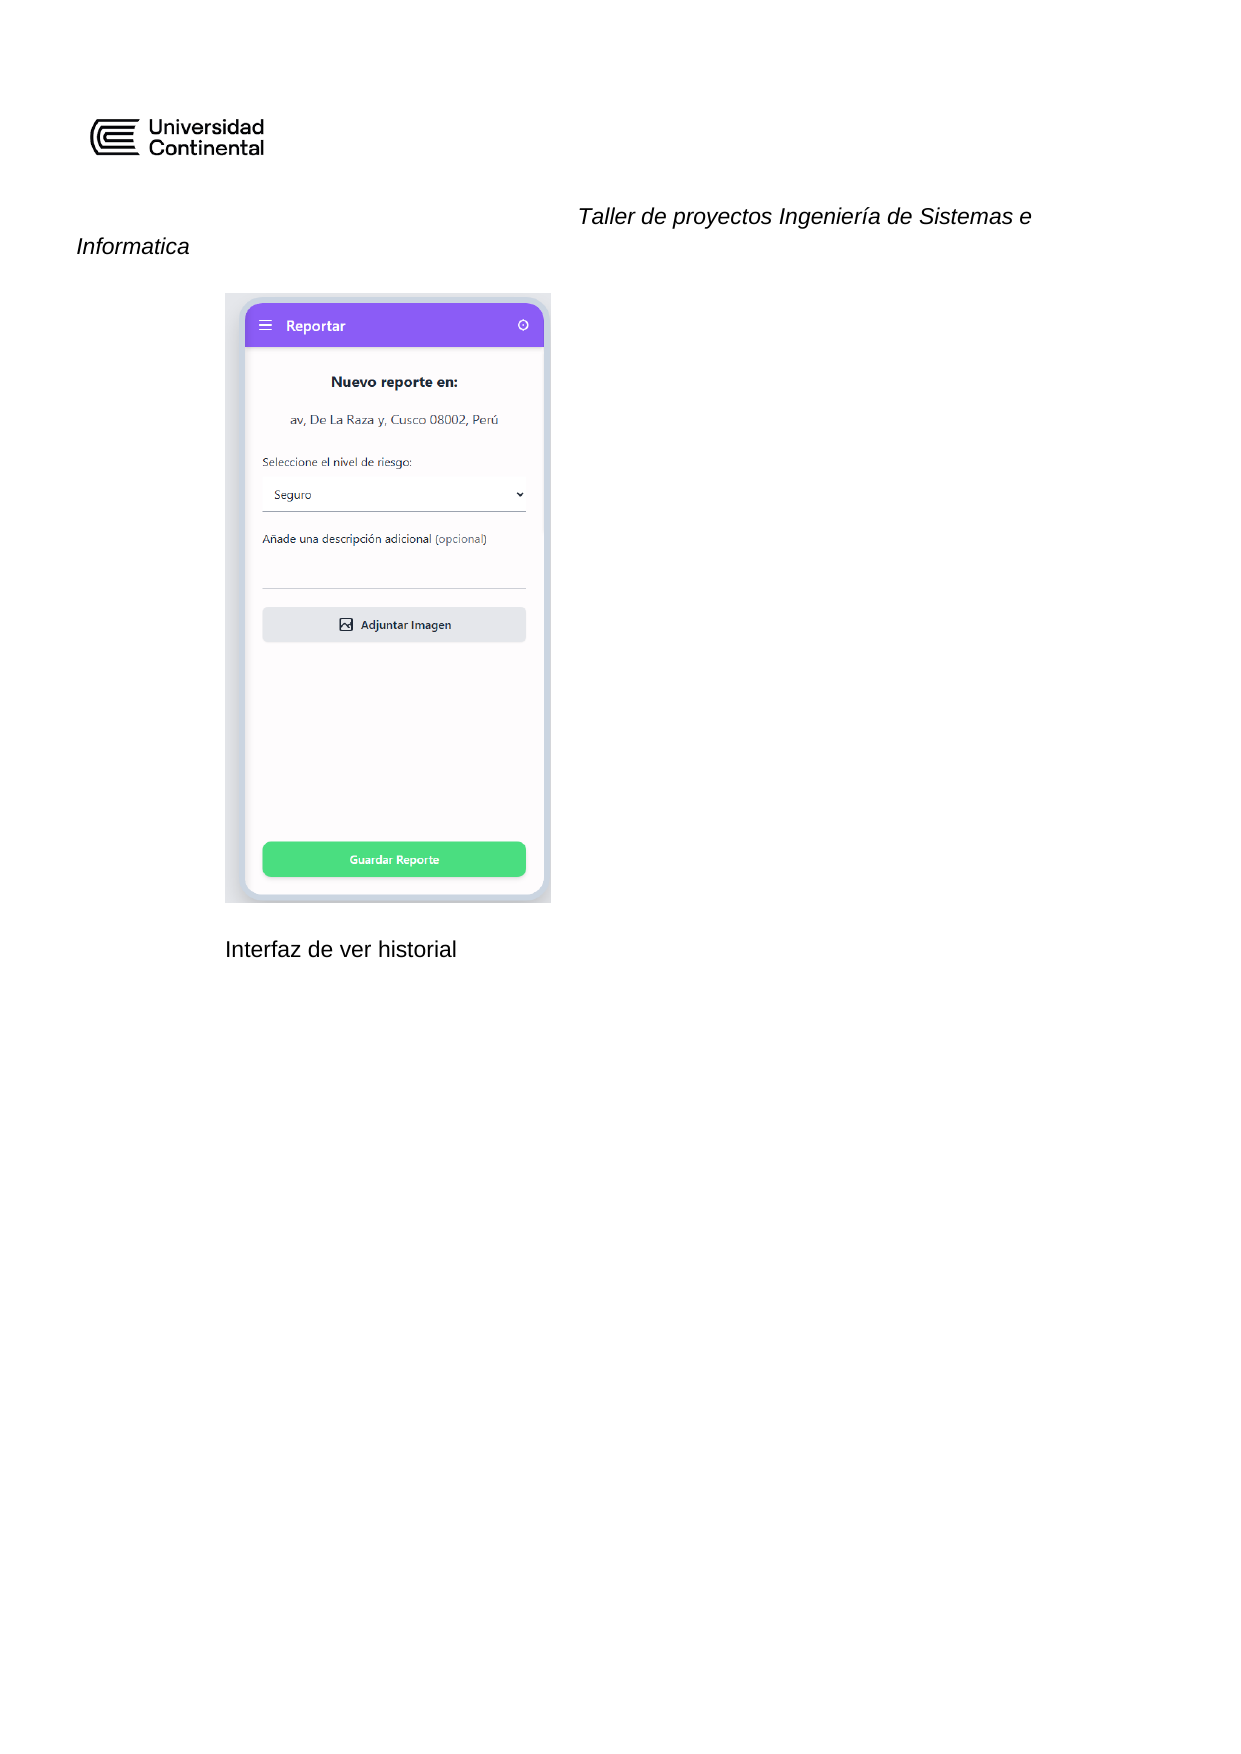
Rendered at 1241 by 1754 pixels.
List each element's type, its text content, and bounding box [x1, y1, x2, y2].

picture [225, 293, 551, 903]
text Interfaz de ver historial [225, 936, 1090, 963]
picture [76, 75, 279, 200]
